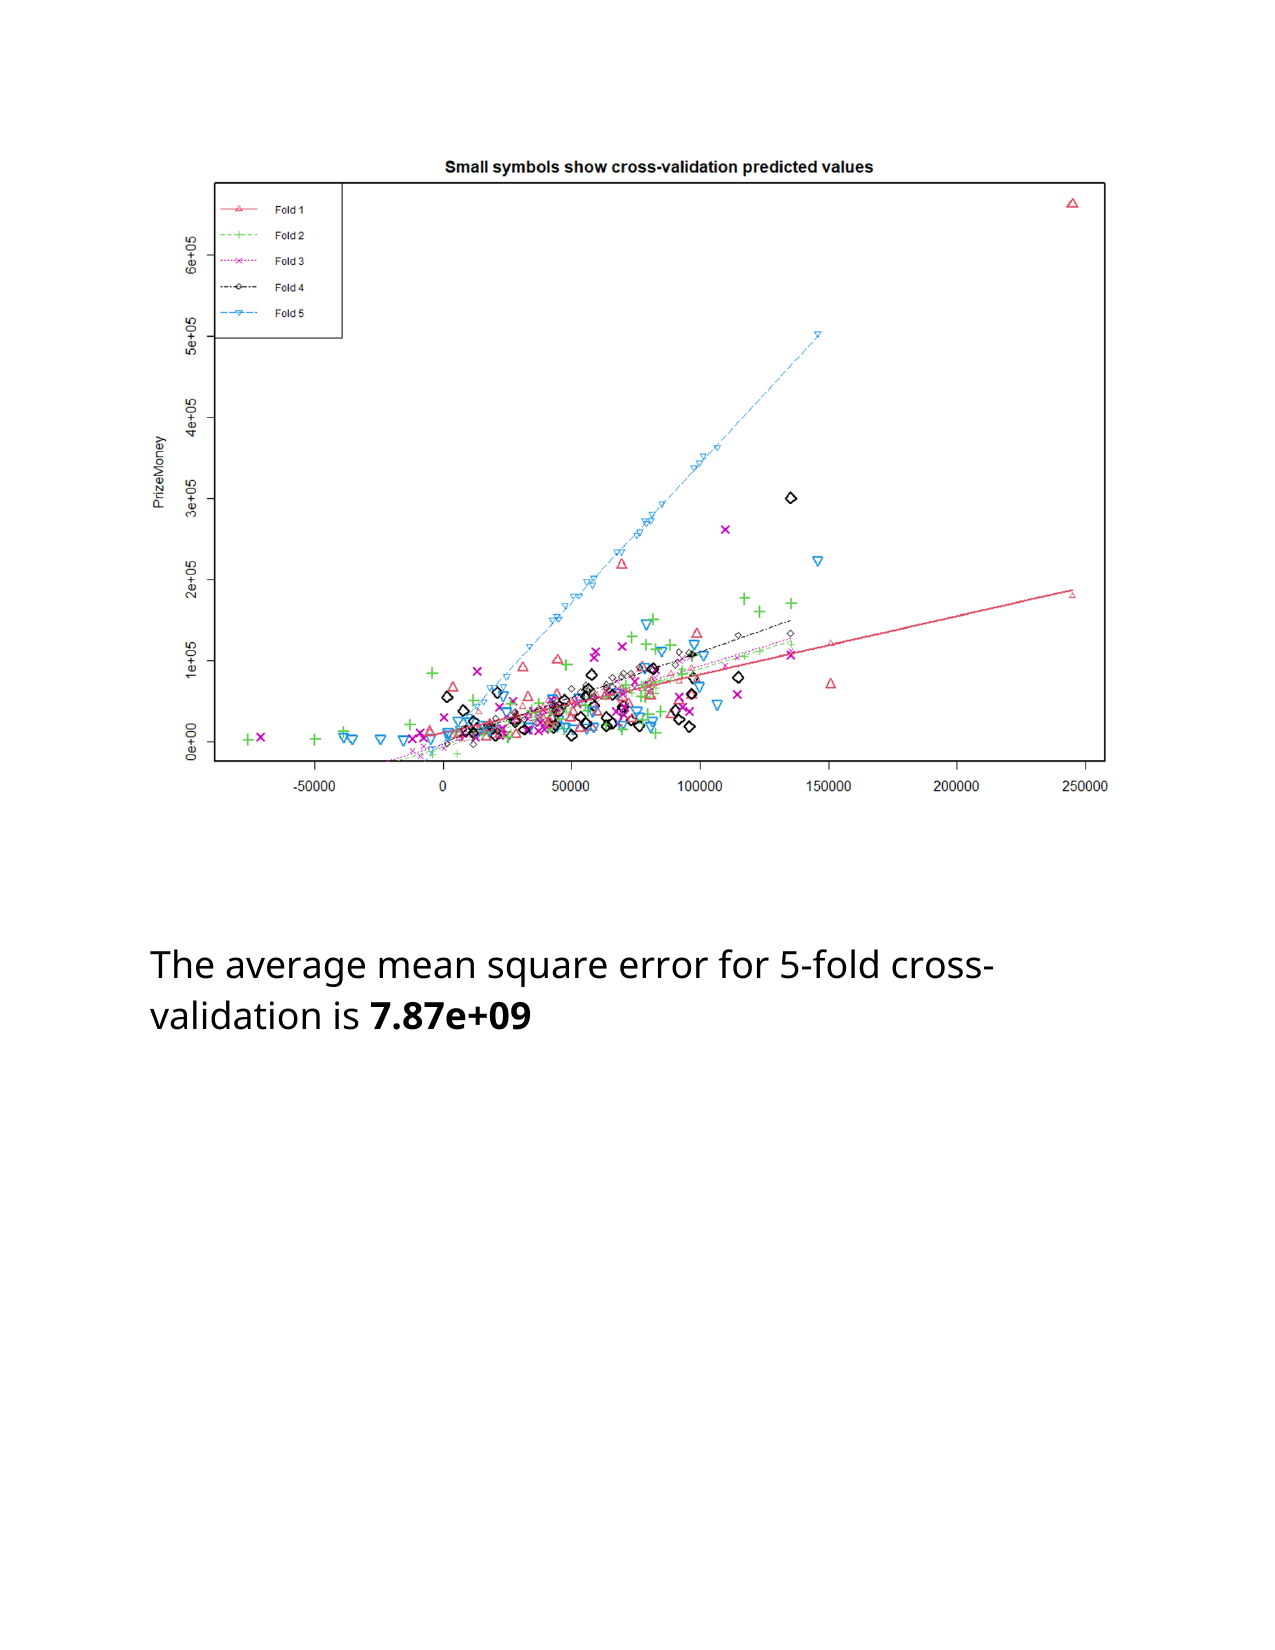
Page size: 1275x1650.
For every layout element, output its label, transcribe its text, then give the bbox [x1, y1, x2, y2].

text The average mean square error for 5-fold cross-validation is 7.87e+09 [150, 939, 1125, 1041]
picture [150, 150, 1125, 802]
